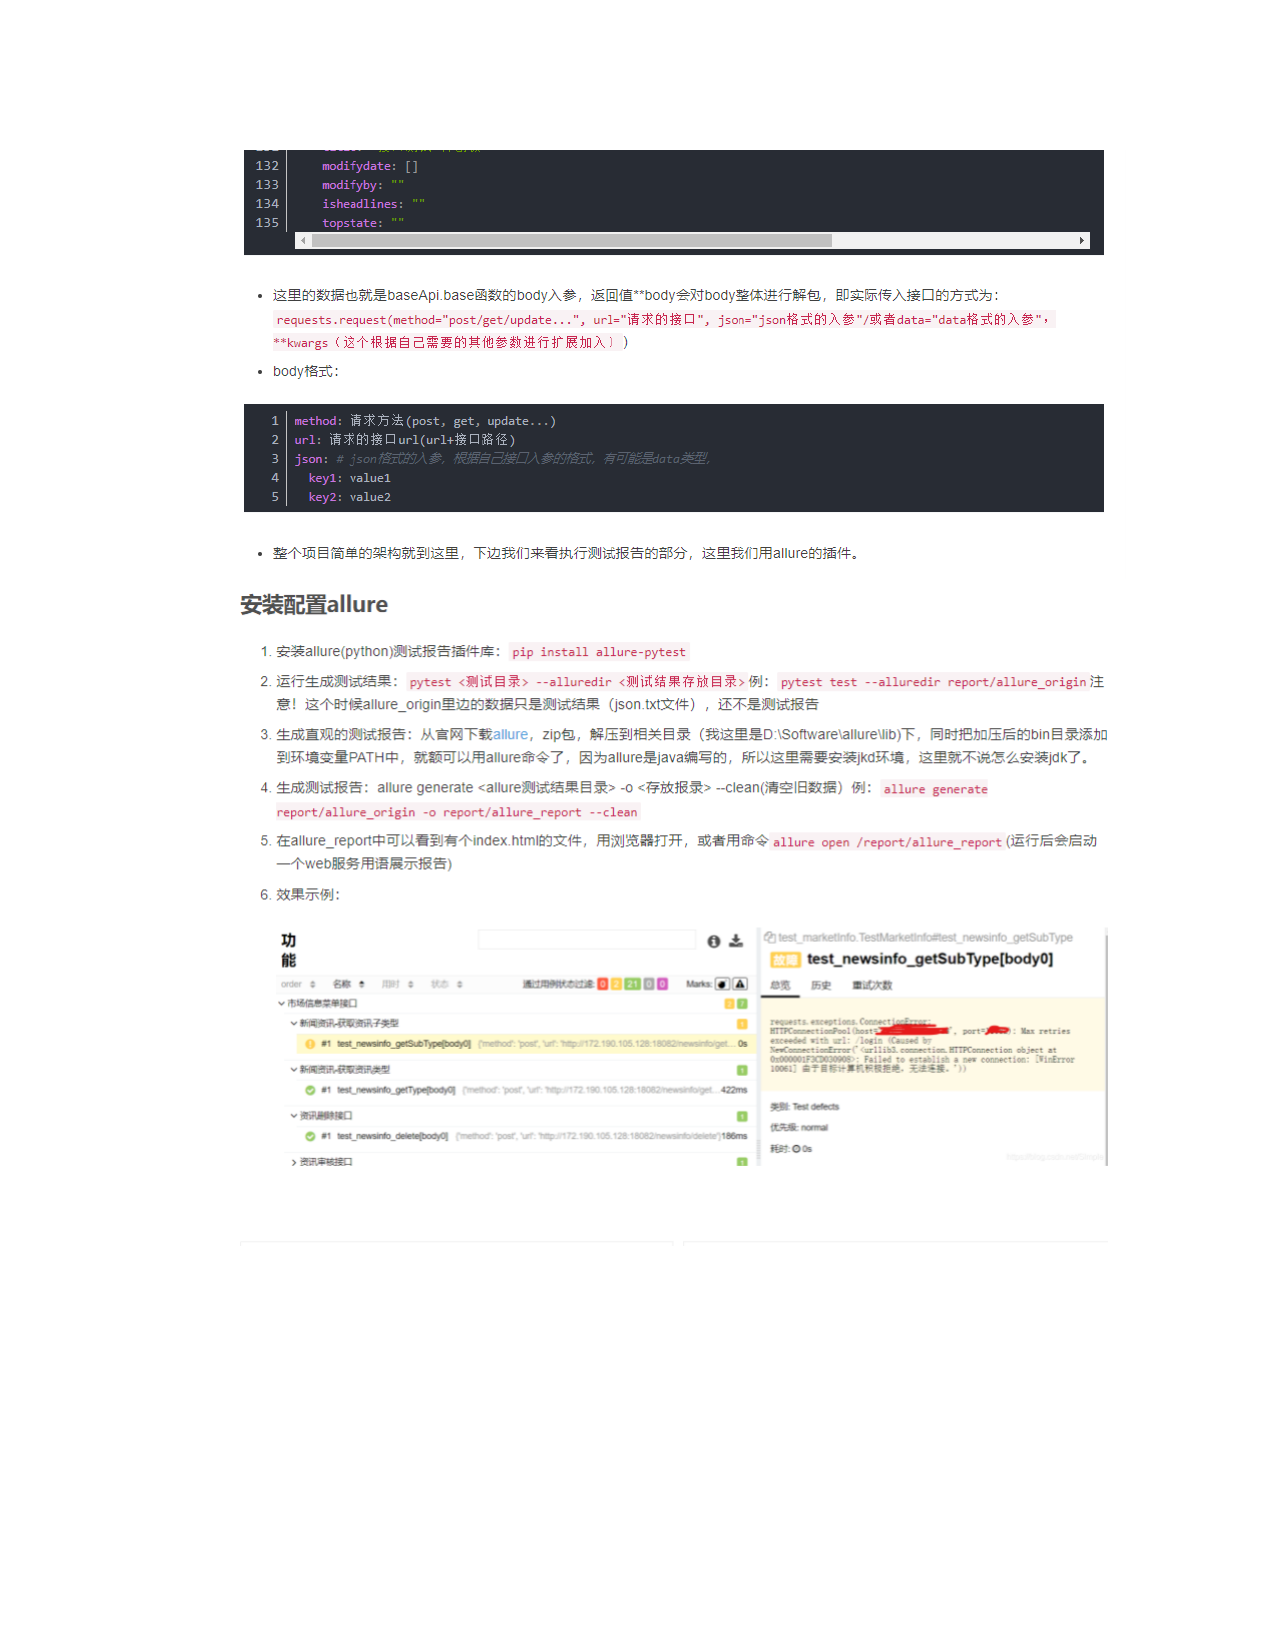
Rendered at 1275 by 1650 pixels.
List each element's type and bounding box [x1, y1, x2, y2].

picture [225, 150, 1125, 1246]
